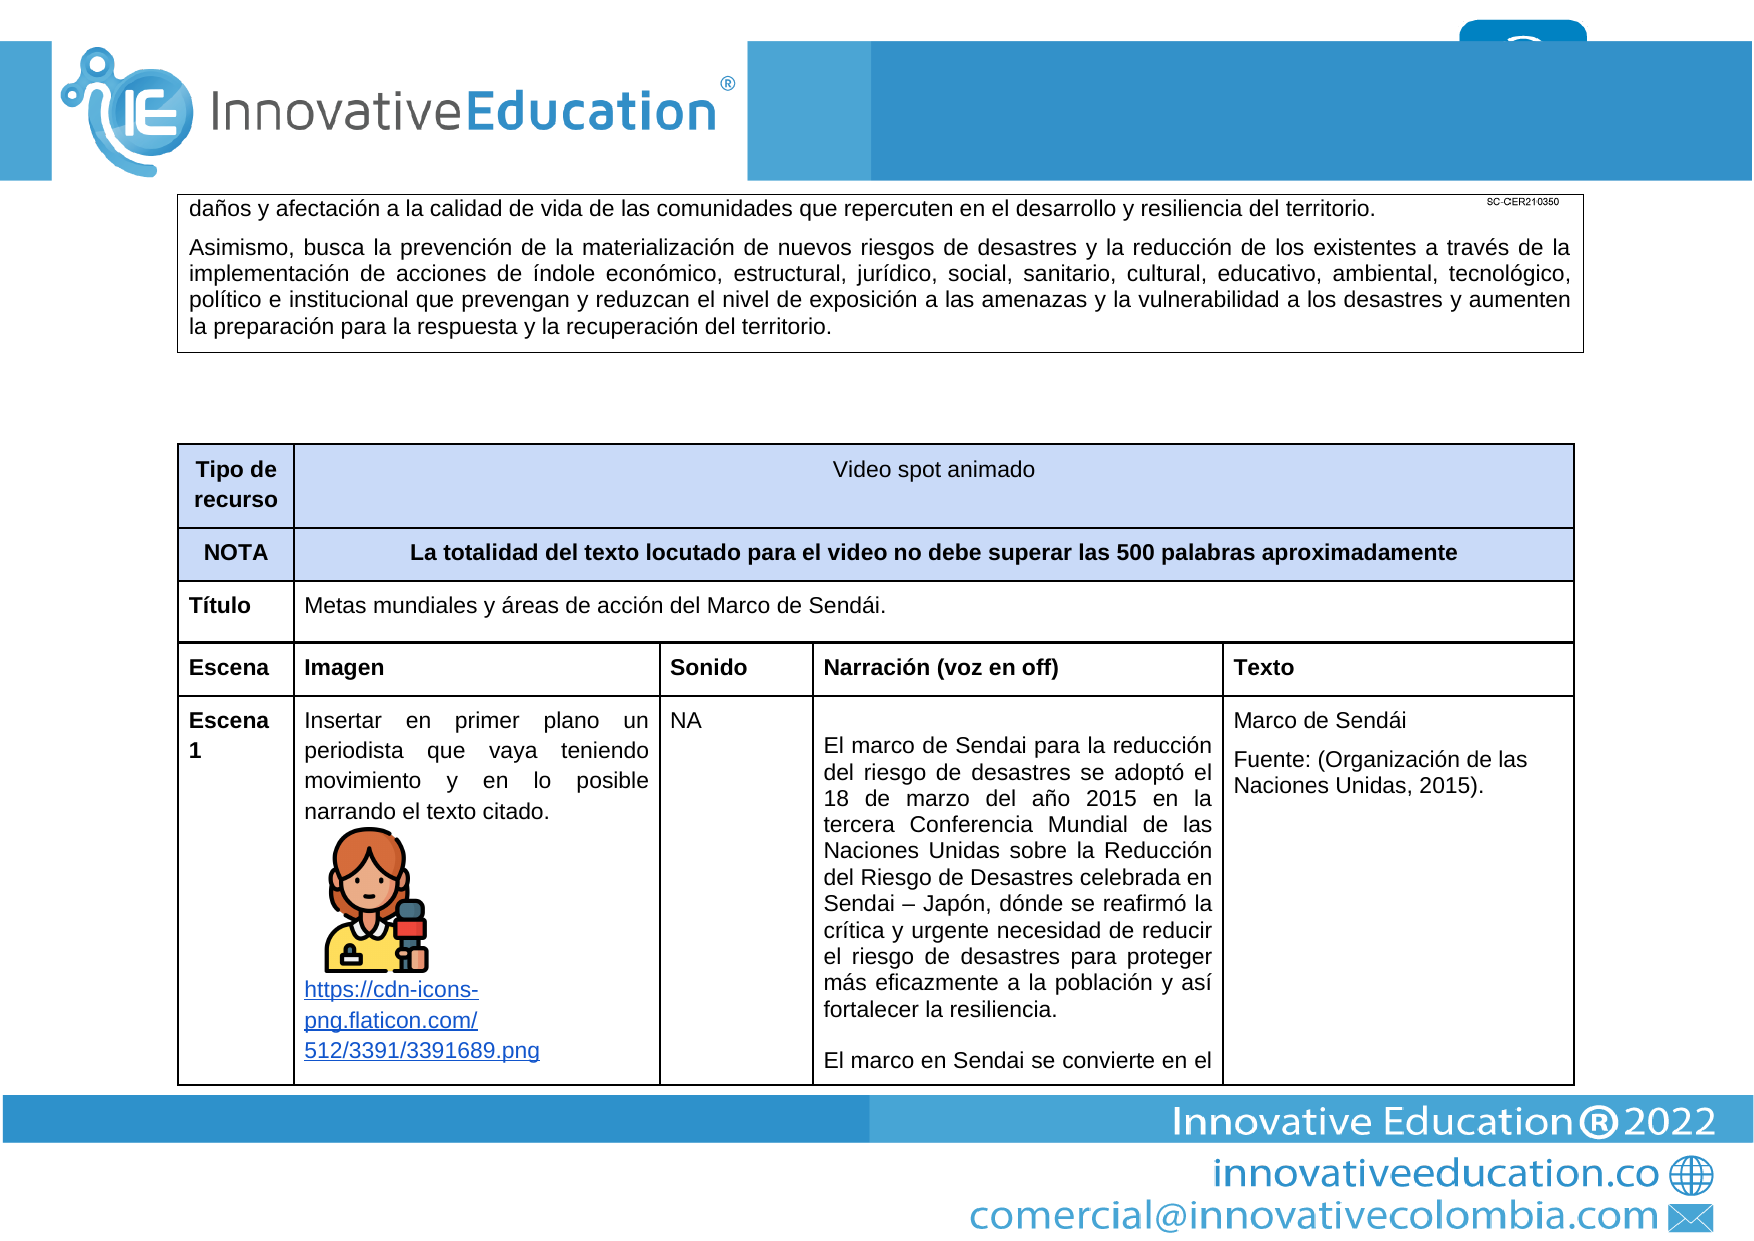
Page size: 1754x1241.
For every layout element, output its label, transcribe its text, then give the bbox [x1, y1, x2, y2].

picture [2, 1093, 1754, 1239]
table_header Video spot animado [295, 445, 1573, 527]
table_header Tipo de recurso [179, 445, 293, 527]
table_cell Imagen [295, 644, 659, 694]
picture [304, 827, 449, 973]
table_cell Metas mundiales y áreas de acción del Marco de Sendái. [295, 582, 1573, 641]
table_cell Título [179, 582, 293, 641]
table_cell La totalidad del texto locutado para el video no debe superar las 500 palabras aproximadamente [295, 529, 1573, 580]
picture [0, 17, 1752, 208]
table_cell NOTA [179, 529, 293, 580]
table_cell NA [661, 697, 812, 1084]
table_cell Sonido [661, 644, 812, 694]
table_cell Escena 1 [179, 697, 293, 1084]
table_cell Narración (voz en off) [814, 644, 1222, 694]
table_cell Texto [1224, 644, 1573, 694]
table_cell Escena [179, 644, 293, 694]
table_cell Marco de Sendái Fuente: (Organización de las Naciones Unidas, 2015). [1224, 697, 1573, 1084]
